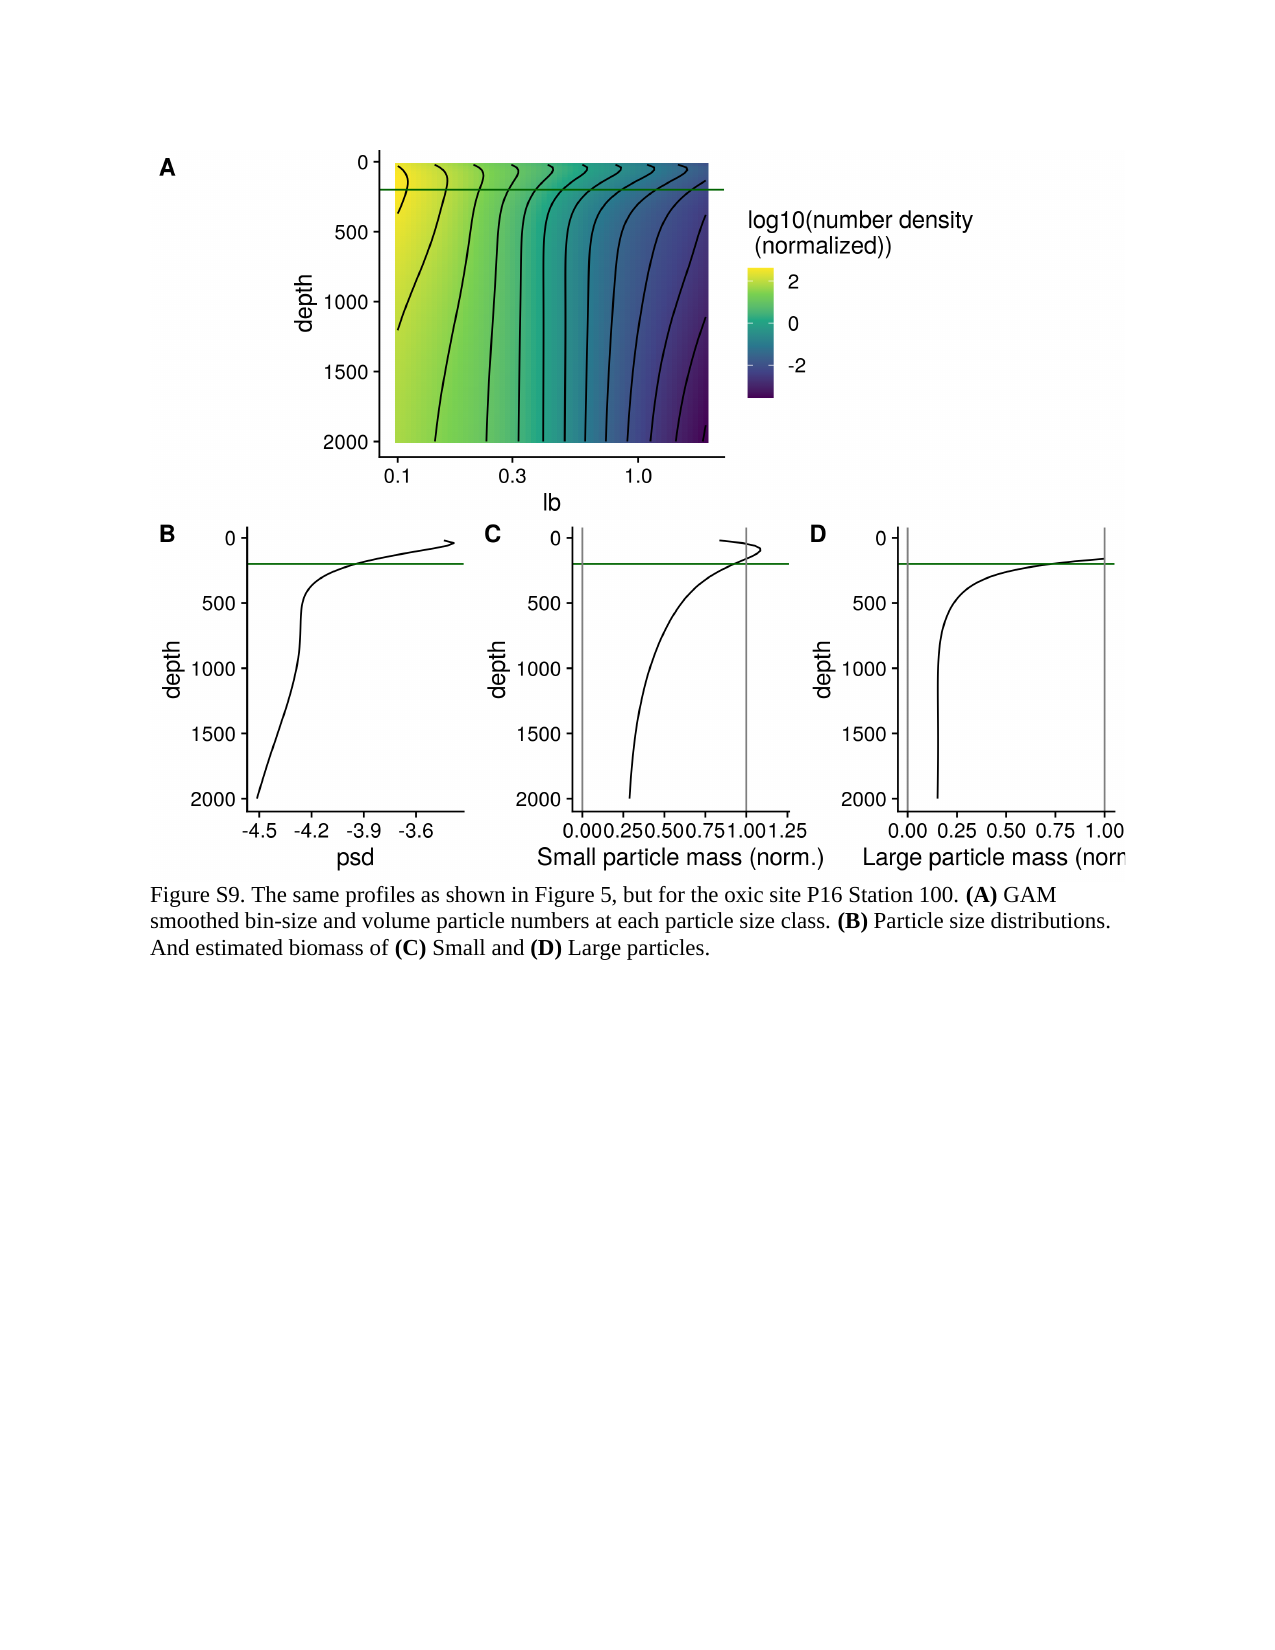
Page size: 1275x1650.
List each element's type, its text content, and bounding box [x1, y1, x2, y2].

text Figure S9. The same profiles as shown in Figure 5, but for the oxic site P16 Station 100. (A) GAM smoothed bin-size and volume particle numbers at each particle size class. (B) Particle size distributions. And estimated biomass of (C) Small and (D) Large particles. [150, 882, 1125, 960]
picture [150, 150, 1125, 882]
